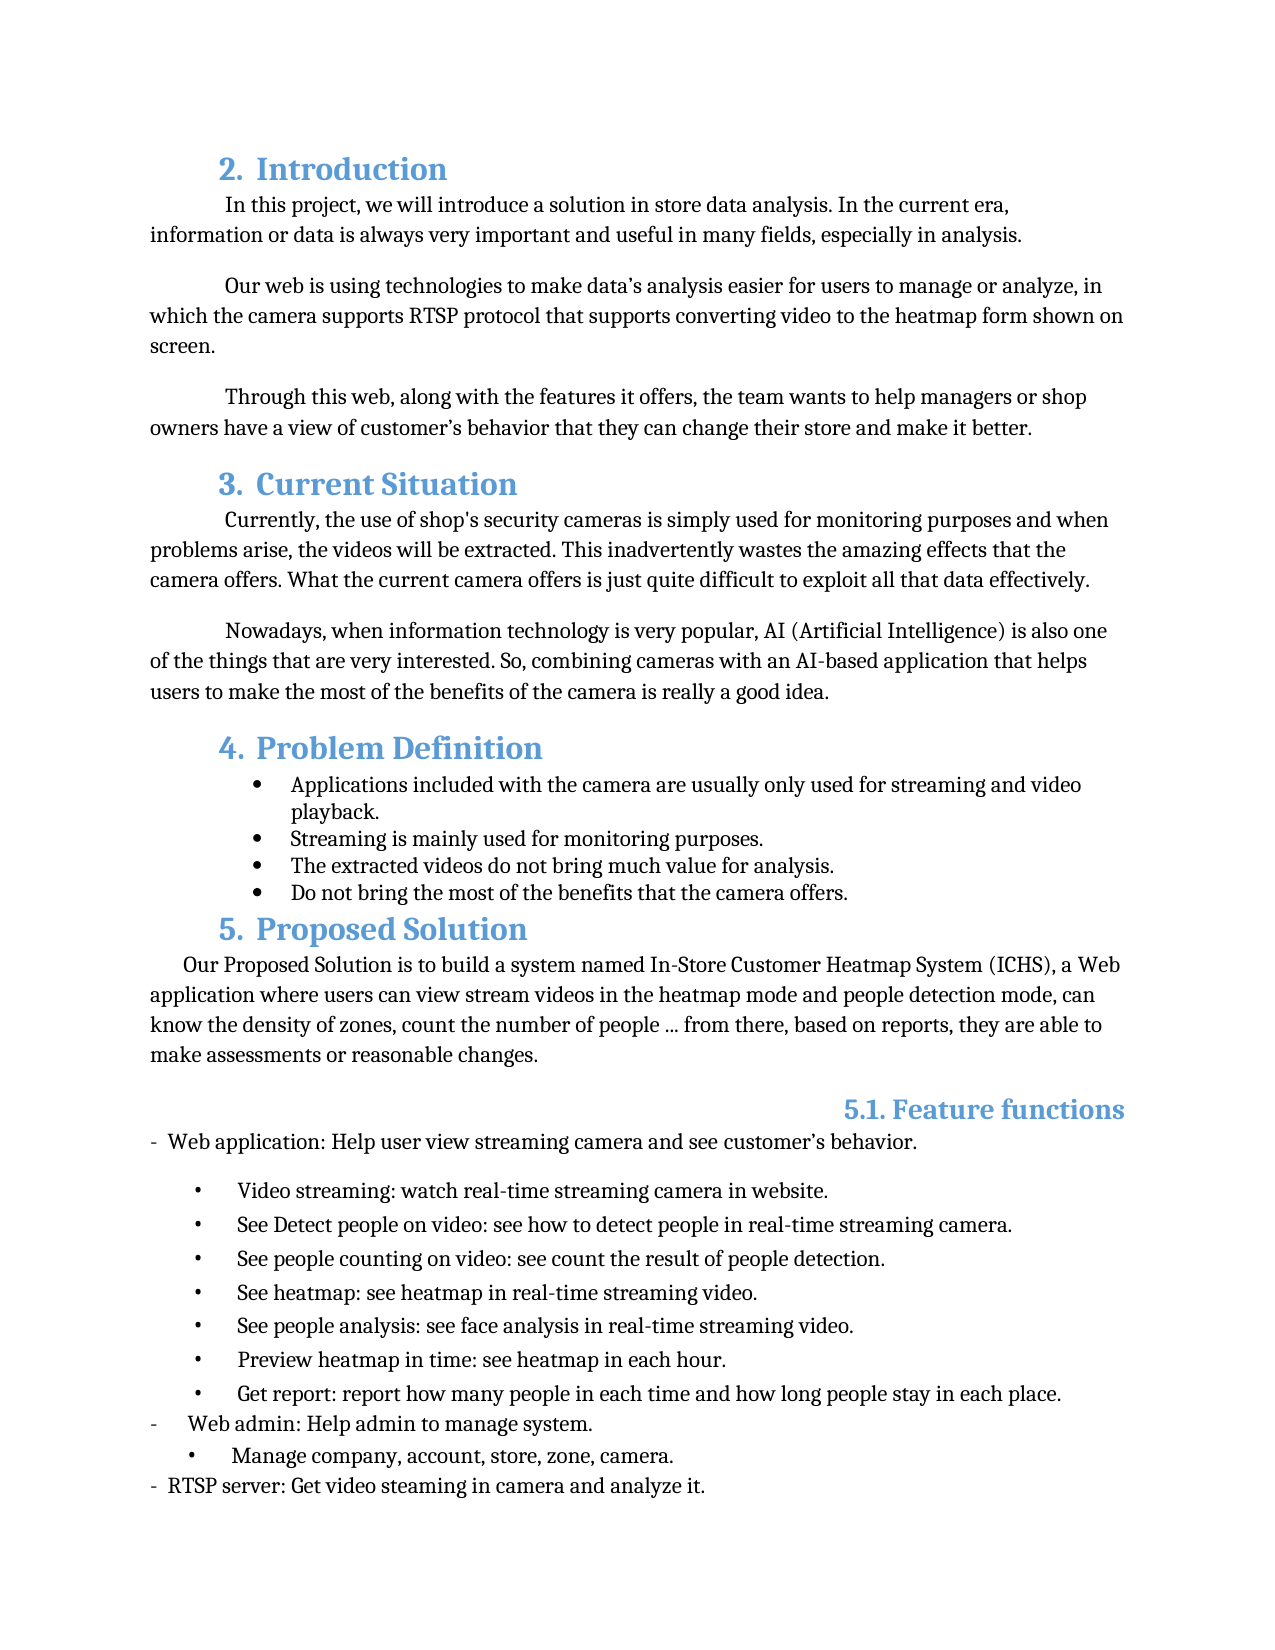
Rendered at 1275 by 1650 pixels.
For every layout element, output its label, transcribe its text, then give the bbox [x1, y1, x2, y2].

text In this project, we will introduce a solution in store data analysis. In the current era, information or data is always very important and useful in many fields, especially in analysis. [150, 191, 1125, 248]
text Our web is using technologies to make data’s analysis easier for users to manage or analyze, in which the camera supports RTSP protocol that supports converting video to the heatmap form shown on screen. [150, 273, 1125, 359]
list Get report: report how many people in each time and how long people stay in each place. [194, 1377, 1125, 1408]
list Problem Definition [219, 729, 1125, 768]
list The extracted videos do not bring much value for analysis. [253, 852, 1125, 879]
text Through this web, along with the features it offers, the team wants to help managers or shop owners have a view of customer’s behavior that they can change their store and make it better. [150, 384, 1125, 441]
list See people analysis: see face analysis in real-time streaming video. [194, 1309, 1125, 1341]
list Video streaming: watch real-time streaming camera in website. [194, 1174, 1125, 1206]
text Nowadays, when information technology is very popular, AI (Artificial Intelligence) is also one of the things that are very interested. So, combining cameras with an AI-based application that helps users to make the most of the benefits of the camera is really a good idea. [150, 618, 1125, 705]
list Introduction [219, 150, 1125, 188]
list Preview heatmap in time: see heatmap in each hour. [194, 1343, 1125, 1374]
list Manage company, account, store, zone, camera. [187, 1439, 1125, 1470]
list Streaming is mainly used for monitoring purposes. [253, 825, 1125, 852]
list Do not bring the most of the benefits that the camera offers. [253, 879, 1125, 906]
list See people counting on video: see count the result of people detection. [194, 1242, 1125, 1273]
list Applications included with the camera are usually only used for streaming and video playback. [253, 771, 1125, 825]
text 5.1. Feature functions [150, 1093, 1125, 1127]
list Proposed Solution [219, 910, 1125, 948]
text Currently, the use of shop's security cameras is simply used for monitoring purposes and when problems arise, the videos will be extracted. This inadvertently wastes the amazing effects that the camera offers. What the current camera offers is just quite difficult to exploit all that data effectively. [150, 507, 1125, 593]
text - RTSP server: Get video steaming in camera and analyze it. [150, 1473, 1125, 1499]
list Current Situation [219, 465, 1125, 504]
list See Detect people on video: see how to detect people in real-time streaming camera. [194, 1208, 1125, 1239]
list See heatmap: see heatmap in real-time streaming video. [194, 1276, 1125, 1307]
text Our Proposed Solution is to build a system named In-Store Customer Heatmap System (ICHS), a Web application where users can view stream videos in the heatmap mode and people detection mode, can know the density of zones, count the number of people ... from there, based on reports, they are able to make assessments or reasonable changes. [150, 951, 1125, 1068]
list Web admin: Help admin to manage system. [150, 1411, 1125, 1437]
text - Web application: Help user view streaming camera and see customer’s behavior. [150, 1129, 1125, 1156]
